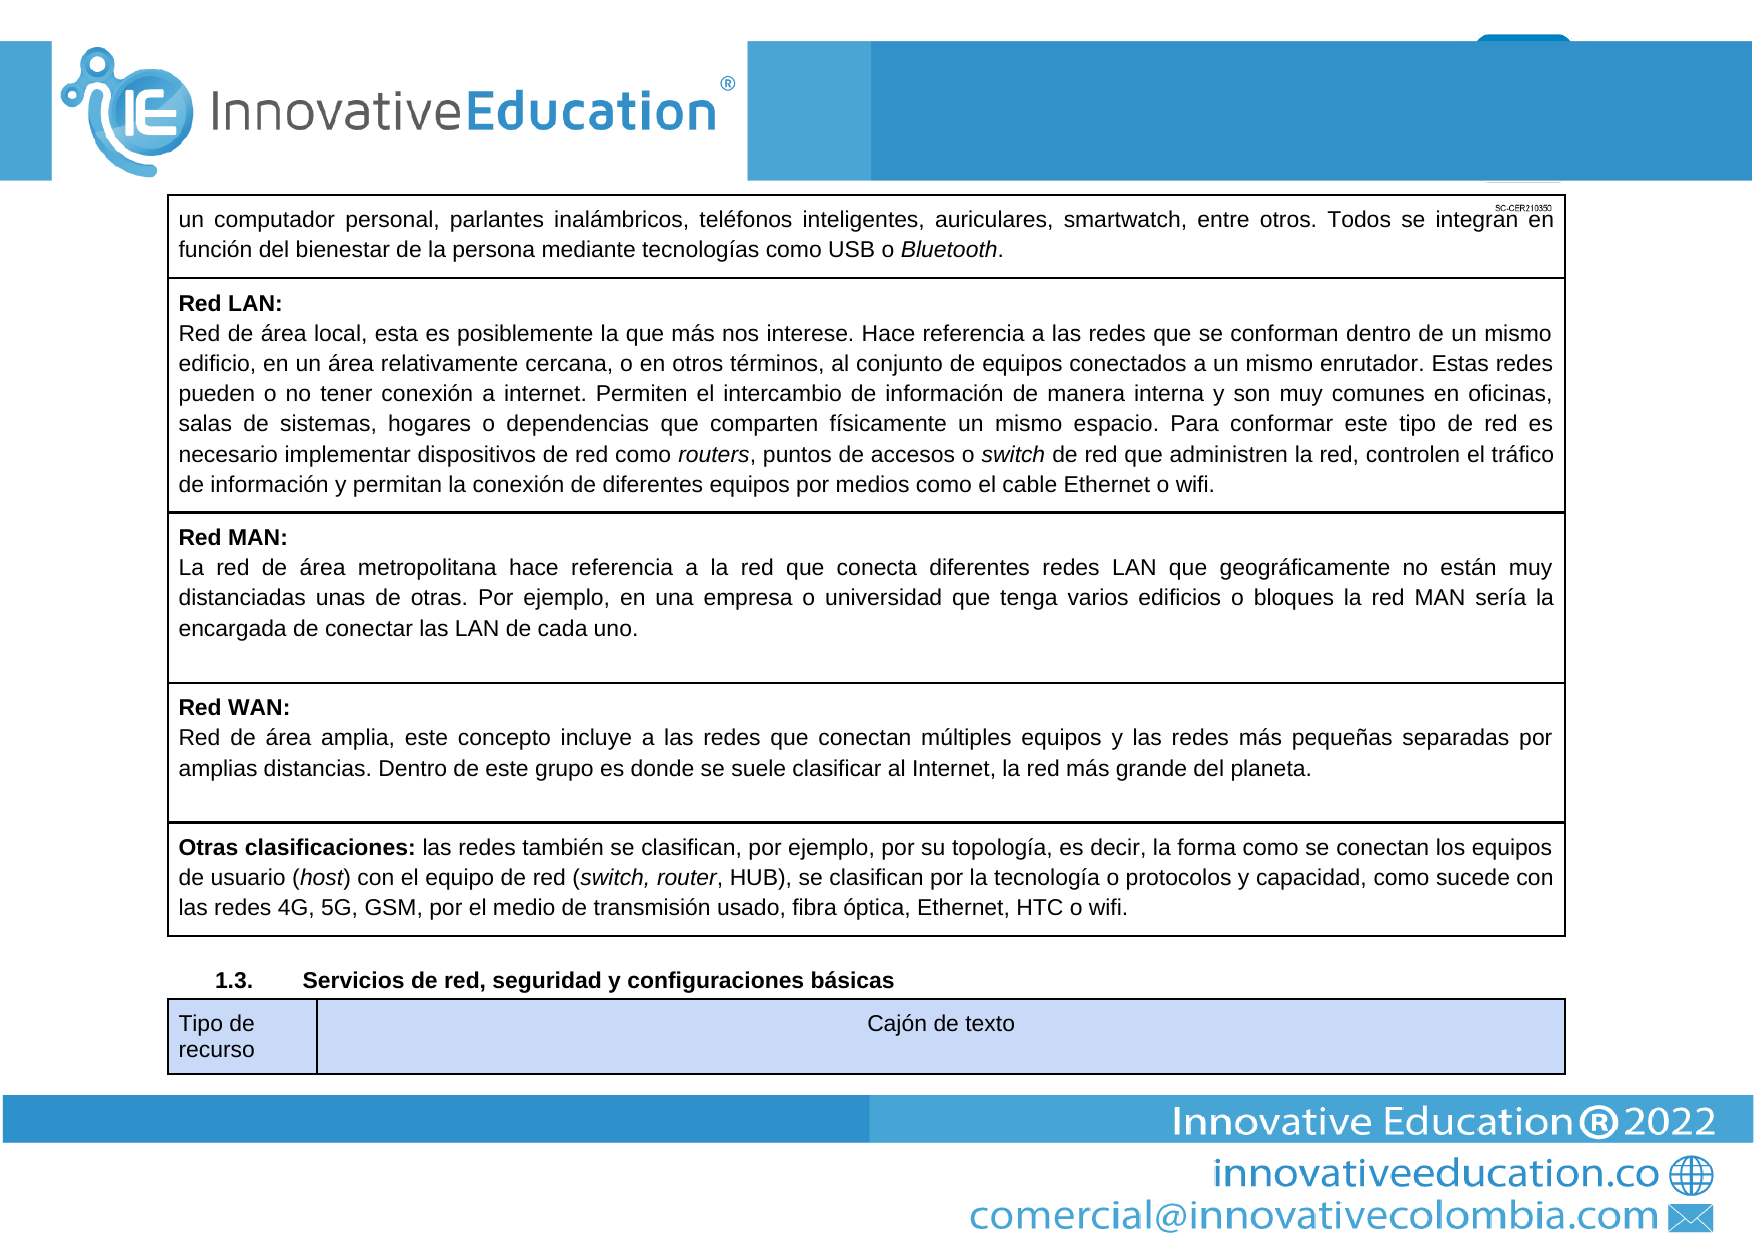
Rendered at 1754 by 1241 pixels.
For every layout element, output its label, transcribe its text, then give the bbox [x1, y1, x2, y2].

table_cell Red MAN: La red de área metropolitana hace referencia a la red que conecta diferentes redes LAN que geográficamente no están muy distanciadas unas de otras. Por ejemplo, en una empresa o universidad que tenga varios edificios o bloques la red MAN sería la encargada de conectar las LAN de cada uno. [169, 514, 1564, 682]
table_header Tipo de recurso [169, 1000, 316, 1073]
table_cell Red LAN: Red de área local, esta es posiblemente la que más nos interese. Hace referencia a las redes que se conforman dentro de un mismo edificio, en un área relativamente cercana, o en otros términos, al conjunto de equipos conectados a un mismo enrutador. Estas redes pueden o no tener conexión a internet. Permiten el intercambio de información de manera interna y son muy comunes en oficinas, salas de sistemas, hogares o dependencias que comparten físicamente un mismo espacio. Para conformar este tipo de red es necesario implementar dispositivos de red como routers, puntos de accesos o switch de red que administren la red, controlen el tráfico de información y permitan la conexión de diferentes equipos por medios como el cable Ethernet o wifi. [169, 279, 1564, 511]
picture [2, 1093, 1754, 1239]
table_cell Otras clasificaciones: las redes también se clasifican, por ejemplo, por su topología, es decir, la forma como se conectan los equipos de usuario (host) con el equipo de red (switch, router, HUB), se clasifican por la tecnología o protocolos y capacidad, como sucede con las redes 4G, 5G, GSM, por el medio de transmisión usado, fibra óptica, Ethernet, HTC o wifi. [169, 824, 1564, 935]
list Servicios de red, seguridad y configuraciones básicas [215, 967, 1577, 994]
table_header Cajón de texto [318, 1000, 1564, 1073]
table_cell Red WAN: Red de área amplia, este concepto incluye a las redes que conectan múltiples equipos y las redes más pequeñas separadas por amplias distancias. Dentro de este grupo es donde se suele clasificar al Internet, la red más grande del planeta. [169, 684, 1564, 821]
picture [0, 28, 1752, 214]
